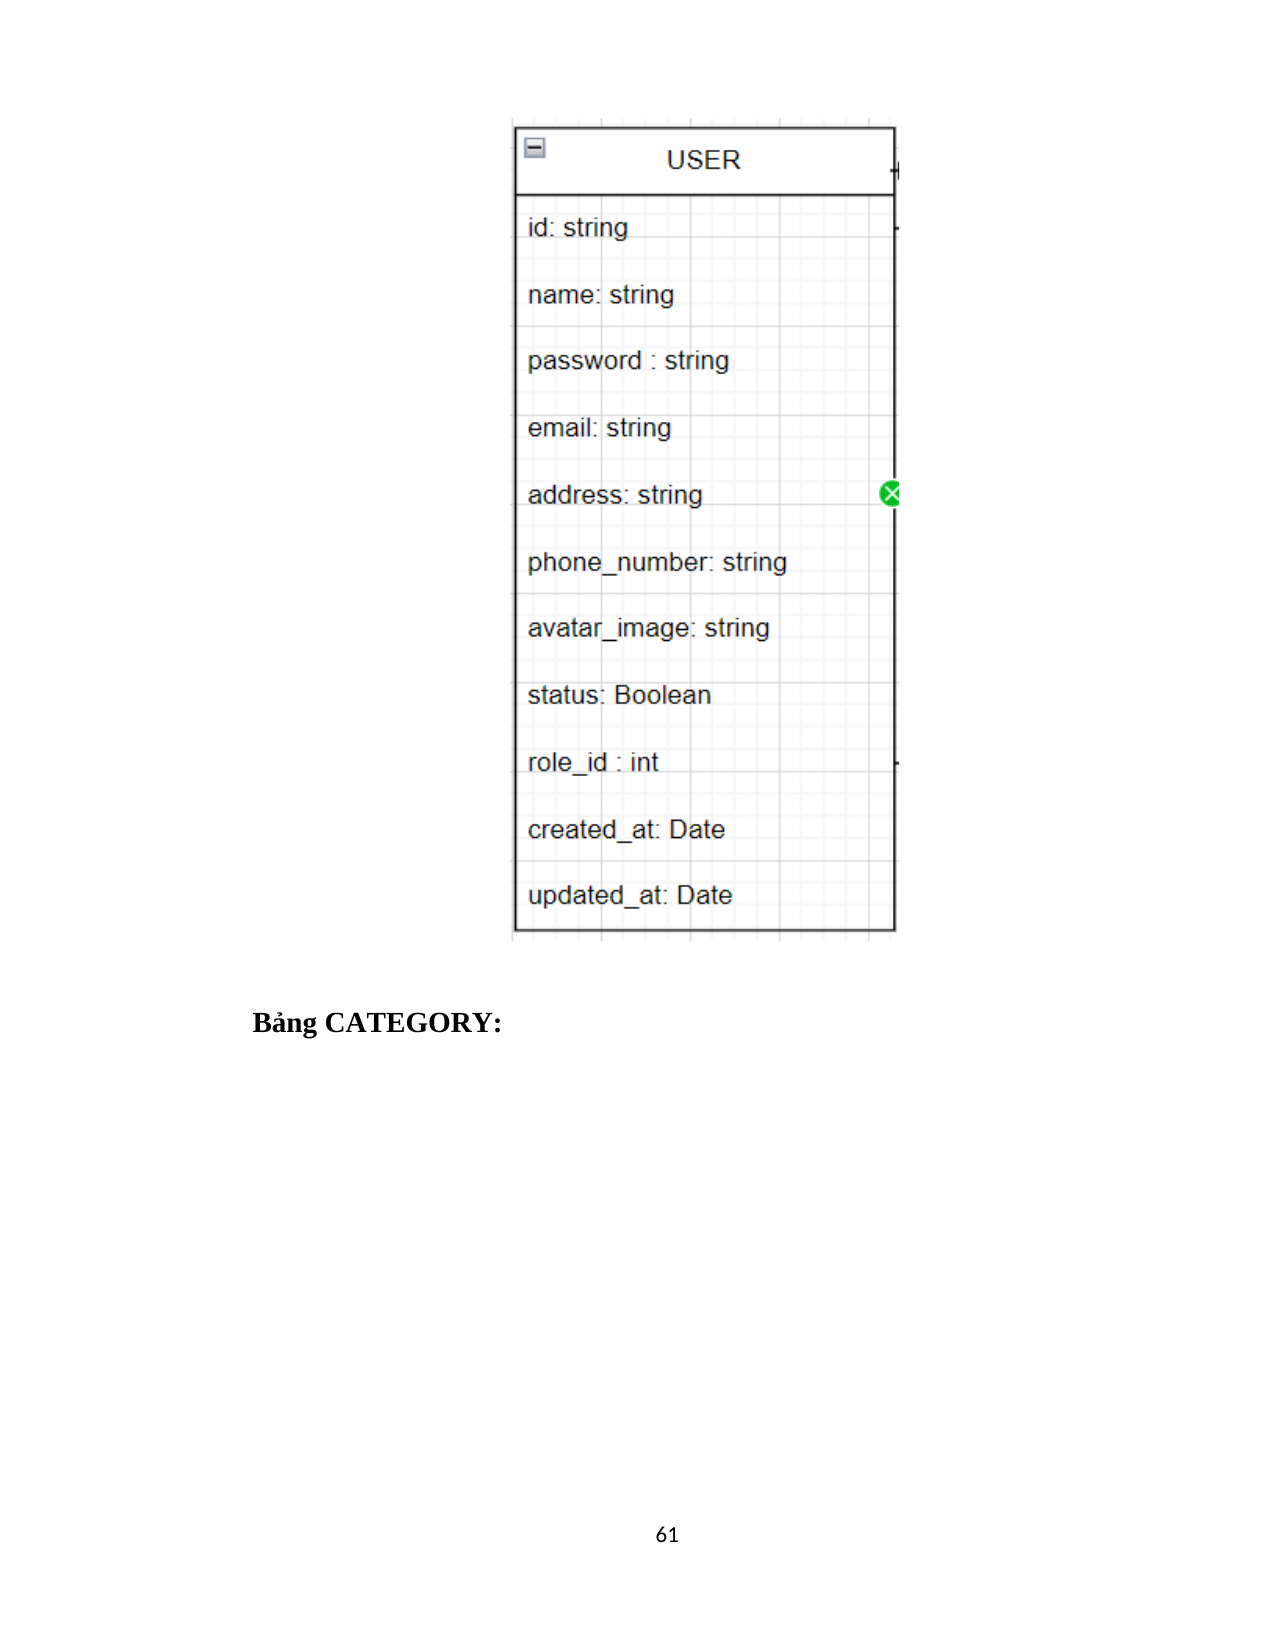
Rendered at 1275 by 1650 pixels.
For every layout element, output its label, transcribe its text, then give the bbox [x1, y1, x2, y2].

list Bảng CATEGORY: [252, 1005, 1157, 1038]
picture [510, 118, 900, 941]
